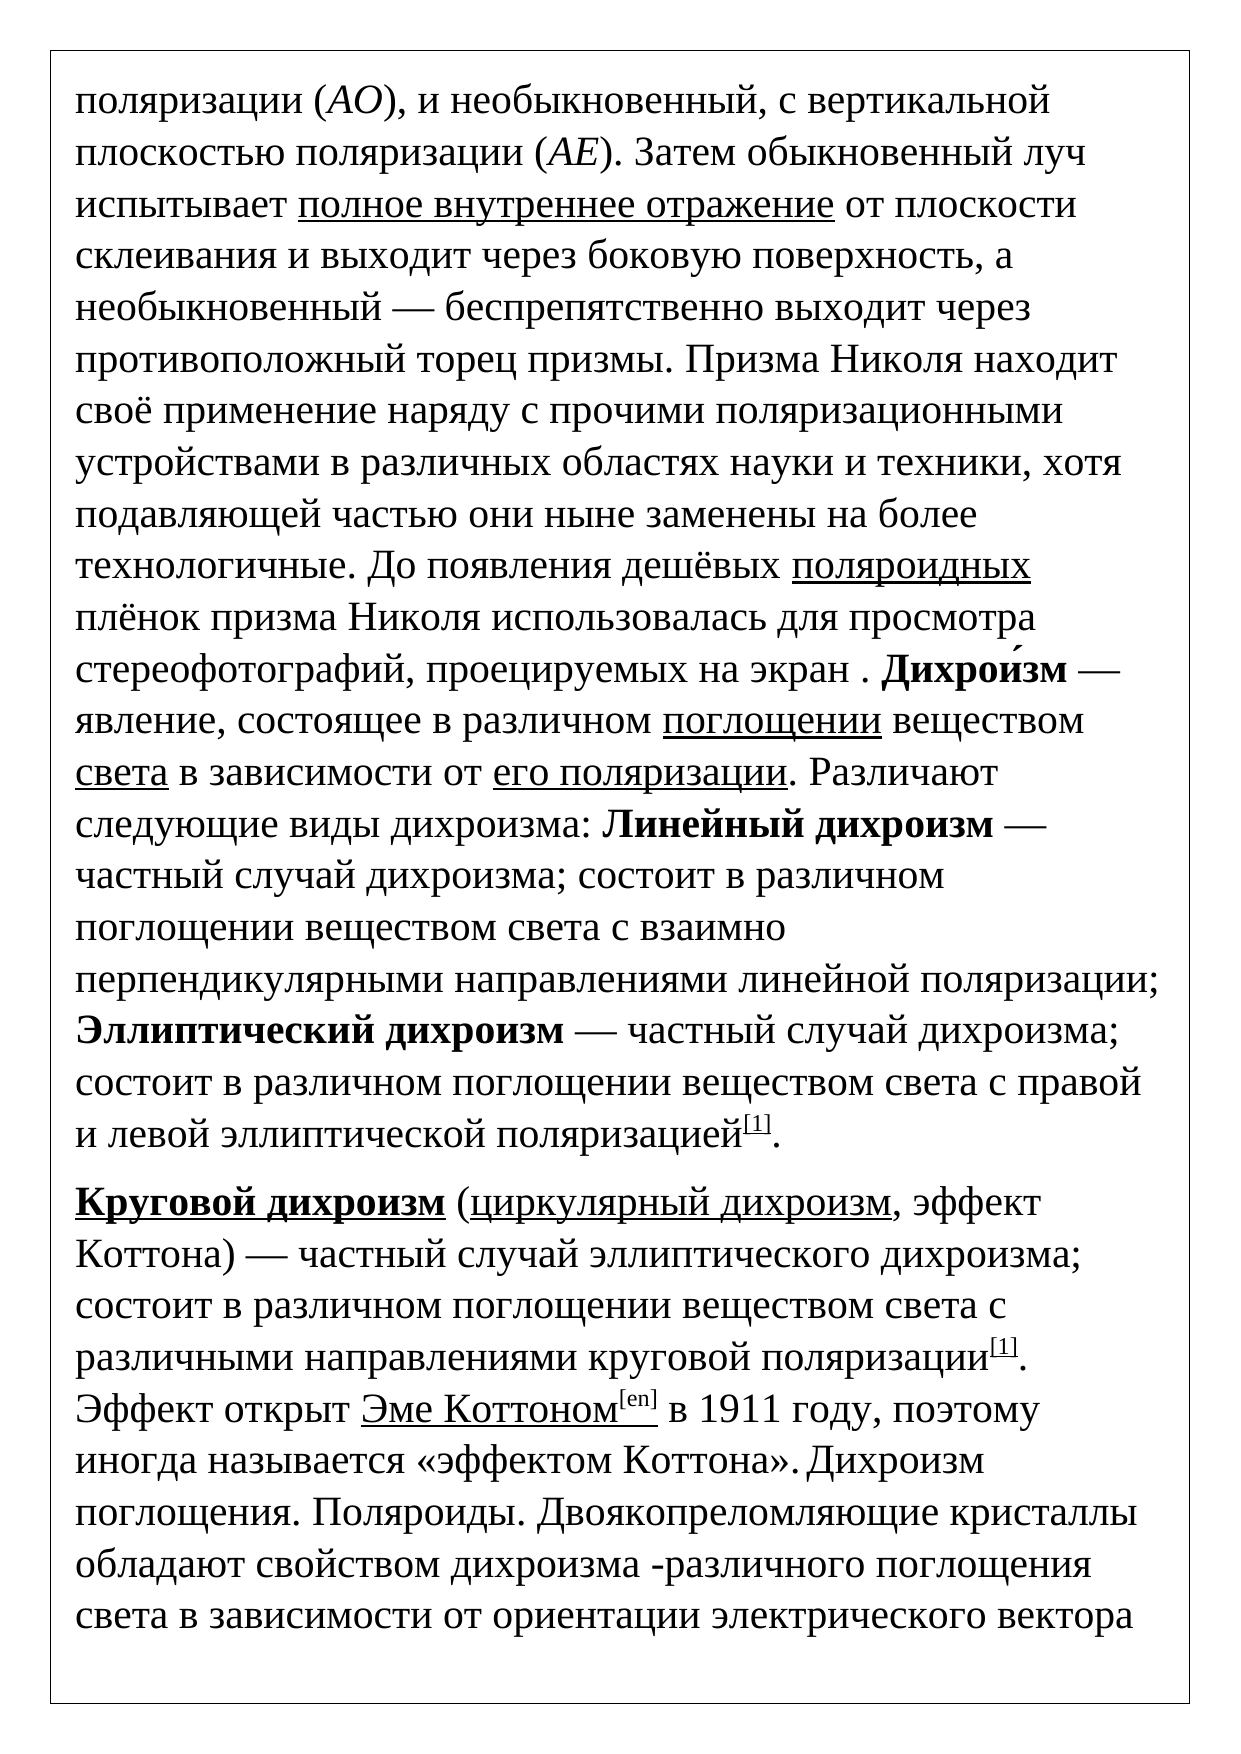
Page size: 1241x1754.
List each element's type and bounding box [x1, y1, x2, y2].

text [75, 75, 1165, 1156]
text [75, 1177, 1165, 1638]
